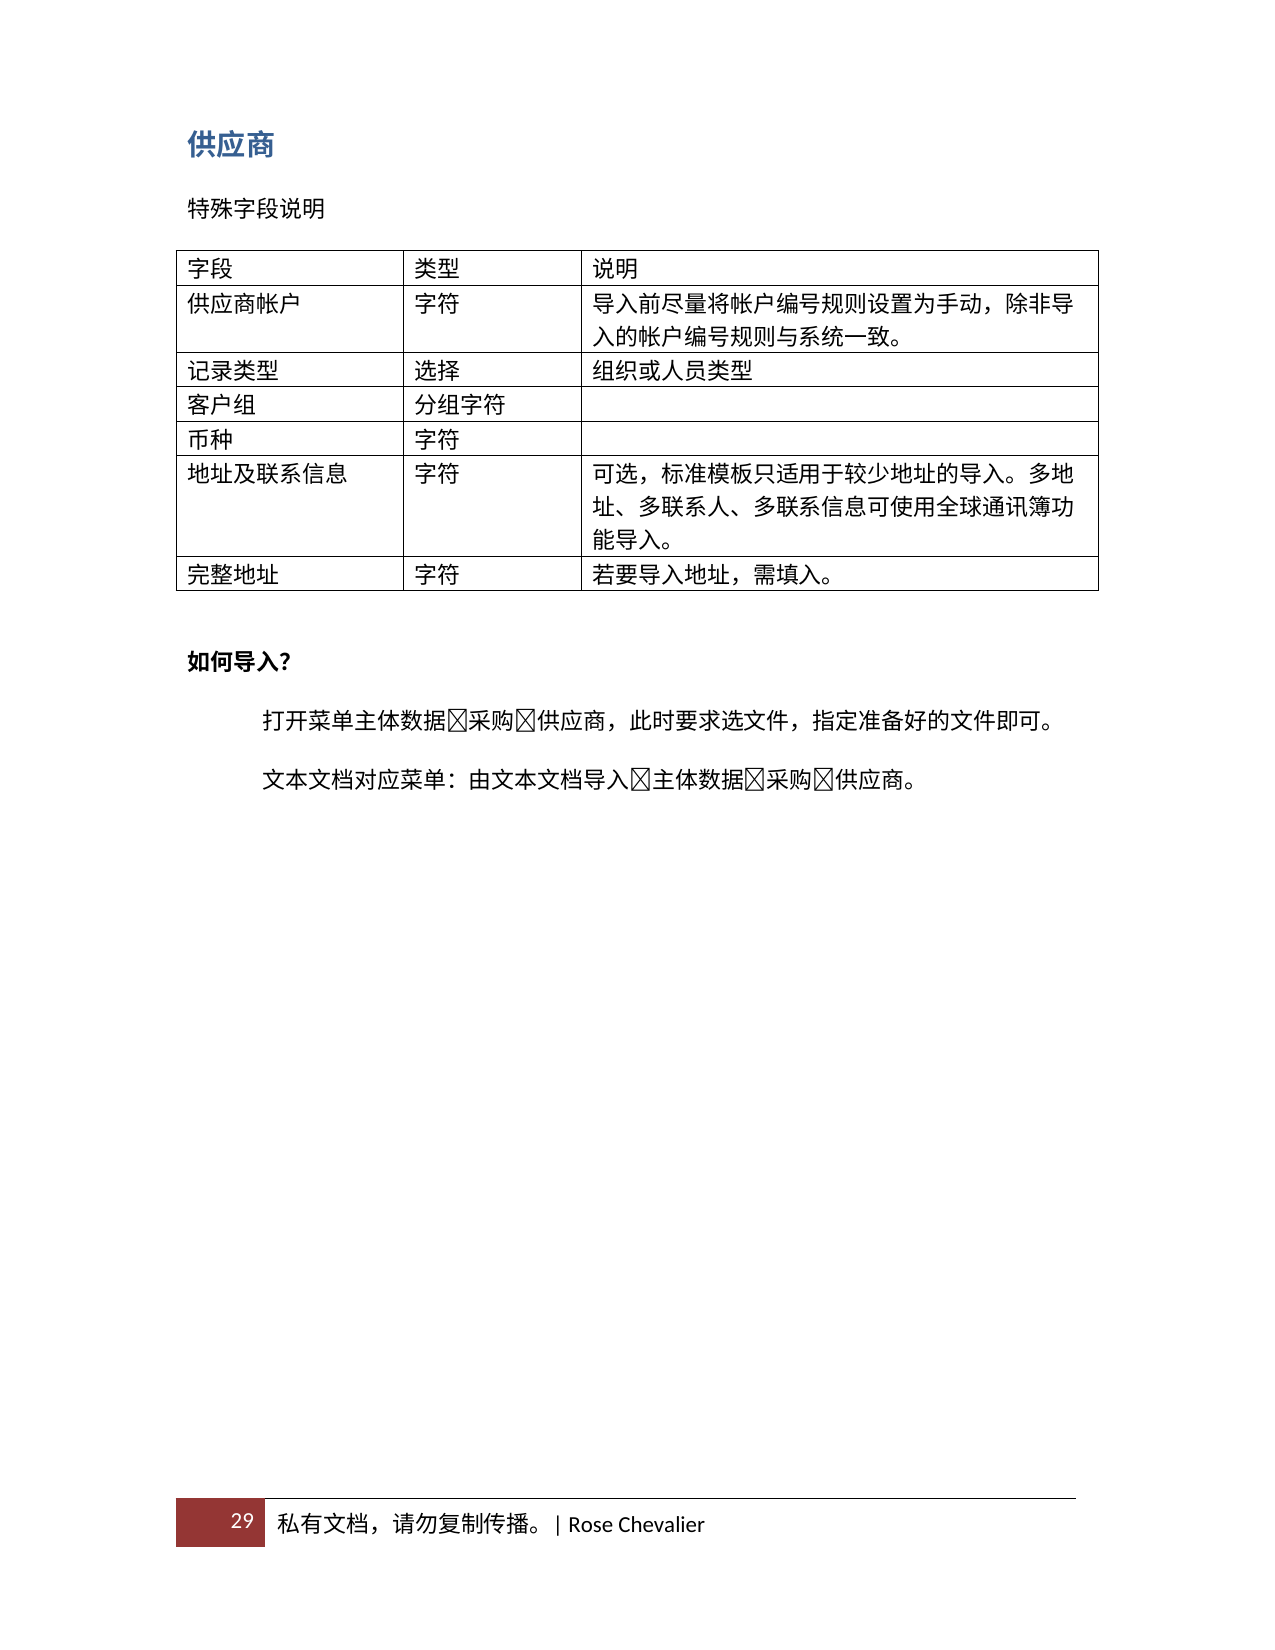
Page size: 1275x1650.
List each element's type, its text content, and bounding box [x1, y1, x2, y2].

text 如何导入？ [187, 644, 1087, 677]
table_cell 供应商帐户 [177, 286, 403, 352]
table_cell 币种 [177, 422, 403, 455]
table_cell 字符 [404, 557, 581, 590]
table_header 说明 [582, 251, 1098, 284]
table_cell 字符 [404, 286, 581, 352]
table_cell [582, 387, 1098, 421]
table_cell 地址及联系信息 [177, 456, 403, 556]
table_cell 导入前尽量将帐户编号规则设置为手动，除非导入的帐户编号规则与系统一致。 [582, 286, 1098, 352]
table_cell 字符 [404, 422, 581, 455]
table_header 字段 [177, 251, 403, 284]
table_cell 若要导入地址，需填入。 [582, 557, 1098, 590]
table_header 类型 [404, 251, 581, 284]
text 特殊字段说明 [187, 191, 1087, 224]
text 供应商 [187, 122, 1087, 164]
table_cell 分组字符 [404, 387, 581, 421]
table_cell 完整地址 [177, 557, 403, 590]
table_cell [582, 422, 1098, 455]
table_cell 可选，标准模板只适用于较少地址的导入。多地址、多联系人、多联系信息可使用全球通讯簿功能导入。 [582, 456, 1098, 556]
text 打开菜单主体数据采购供应商，此时要求选文件，指定准备好的文件即可。 [187, 703, 1087, 736]
table_cell 客户组 [177, 387, 403, 421]
table_cell 记录类型 [177, 353, 403, 386]
table_cell 选择 [404, 353, 581, 386]
text 文本文档对应菜单：由文本文档导入主体数据采购供应商。 [187, 762, 1087, 795]
table_cell 组织或人员类型 [582, 353, 1098, 386]
table_cell 字符 [404, 456, 581, 556]
